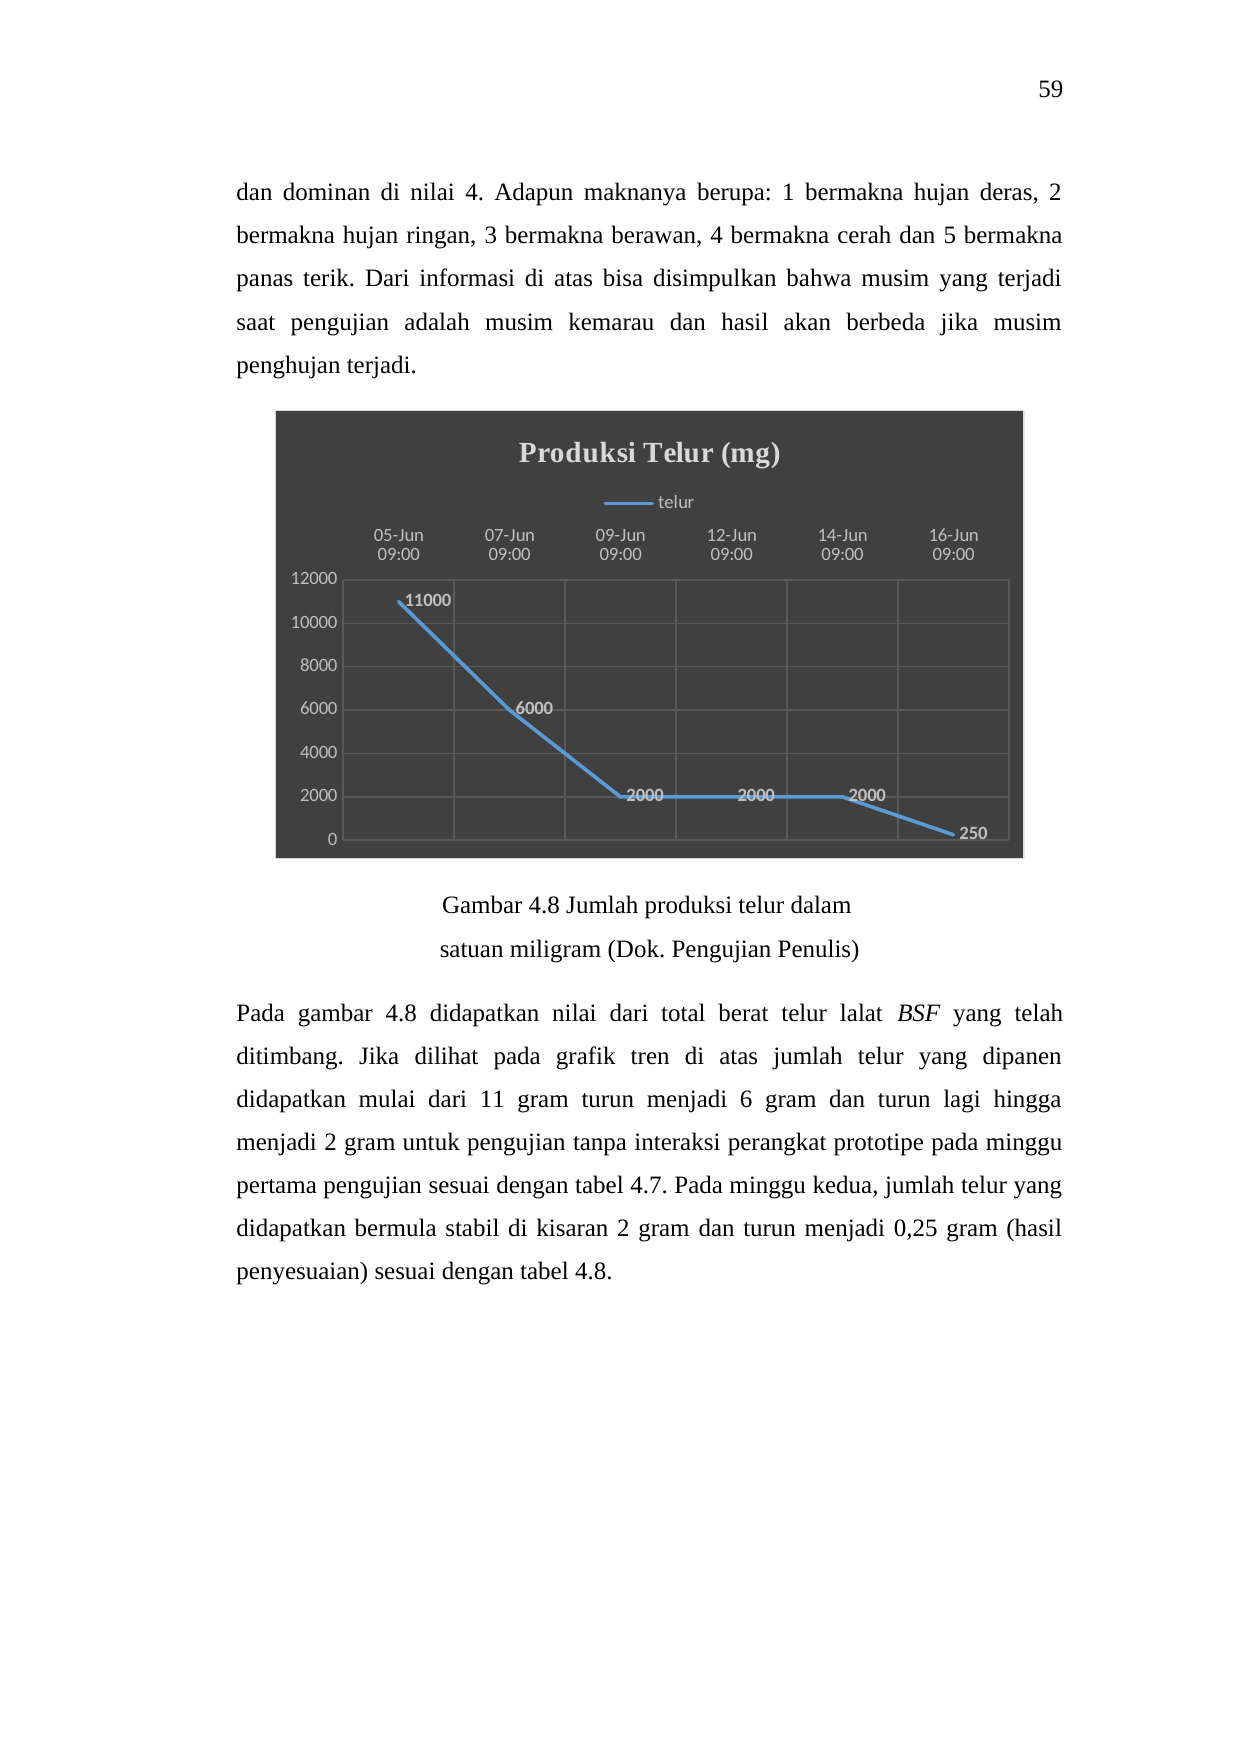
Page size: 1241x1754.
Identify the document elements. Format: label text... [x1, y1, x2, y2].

text Pada gambar 4.8 didapatkan nilai dari total berat telur lalat BSF yang telah ditimbang. Jika dilihat pada grafik tren di atas jumlah telur yang dipanen didapatkan mulai dari 11 gram turun menjadi 6 gram dan turun lagi hingga menjadi 2 gram untuk pengujian tanpa interaksi perangkat prototipe pada minggu pertama pengujian sesuai dengan tabel 4.7. Pada minggu kedua, jumlah telur yang didapatkan bermula stabil di kisaran 2 gram dan turun menjadi 0,25 gram (hasil penyesuaian) sesuai dengan tabel 4.8. [236, 998, 1063, 1285]
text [236, 177, 1063, 378]
text Gambar 4.8 Jumlah produksi telur dalam satuan miligram (Dok. Pengujian Penulis) [236, 891, 1063, 962]
